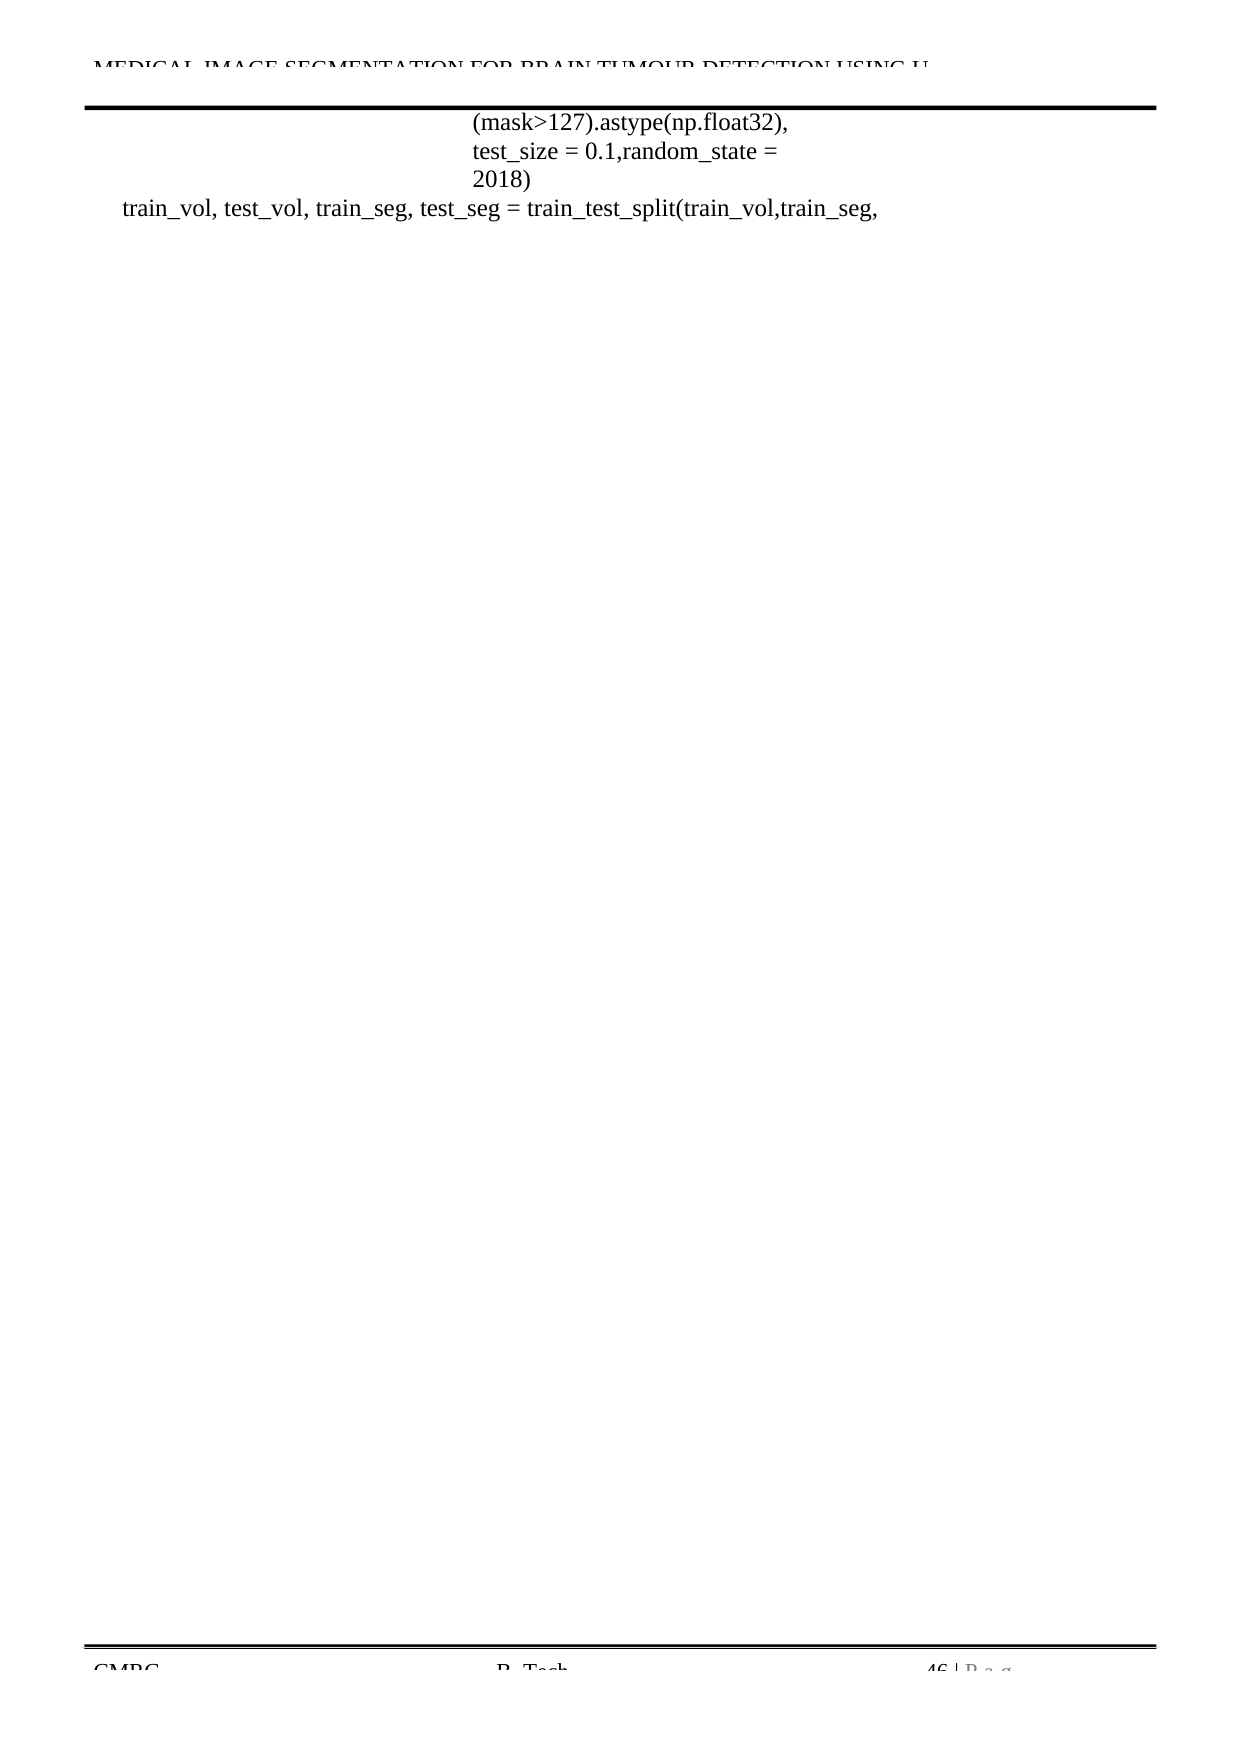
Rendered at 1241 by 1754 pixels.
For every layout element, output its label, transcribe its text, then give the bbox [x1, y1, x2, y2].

text train_vol, test_vol, train_seg, test_seg = train_test_split(train_vol,train_seg, [122, 193, 1213, 222]
text (mask>127).astype(np.float32), test_size = 0.1,random_state = 2018) [472, 108, 841, 193]
